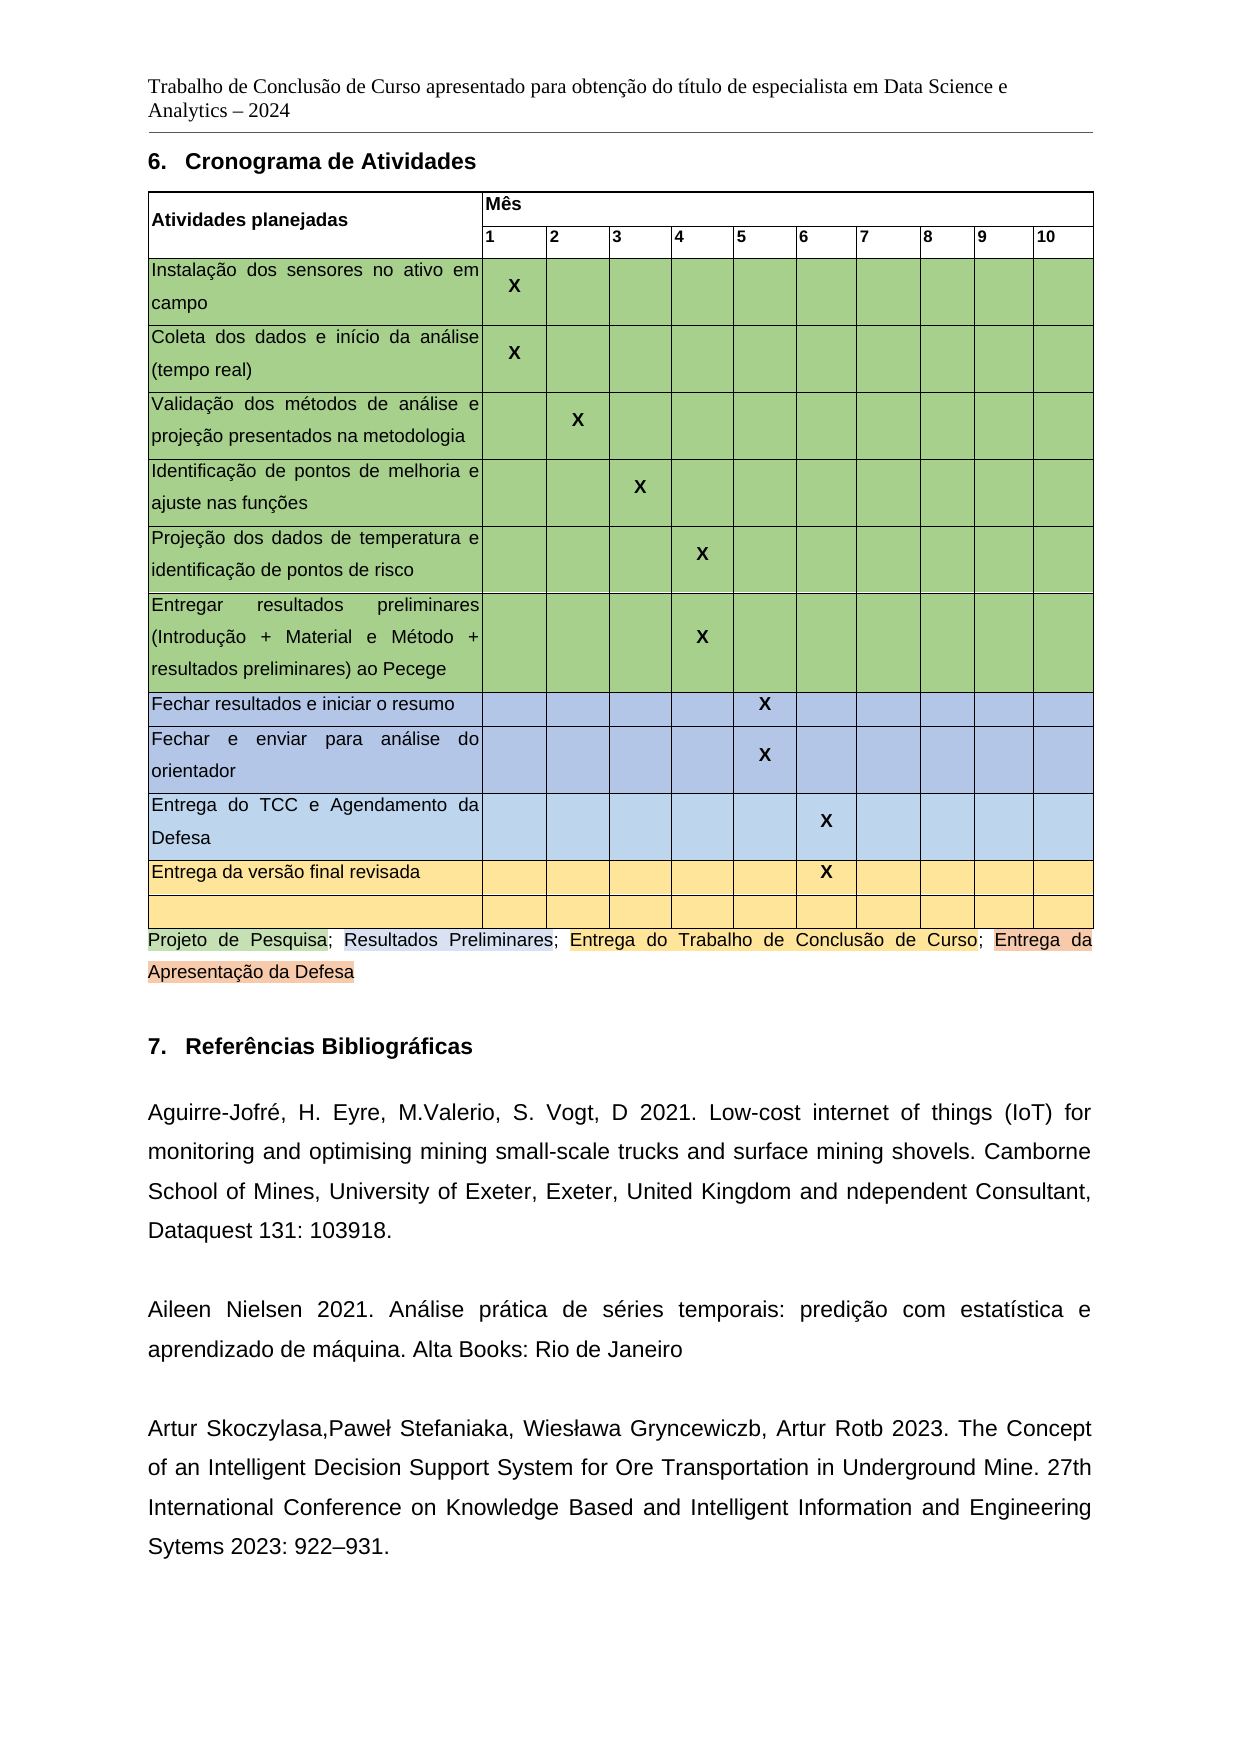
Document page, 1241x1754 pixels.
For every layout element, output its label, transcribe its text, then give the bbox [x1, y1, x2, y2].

table_cell [857, 259, 920, 325]
table_cell [857, 460, 920, 526]
table_cell [921, 460, 974, 526]
table_cell [921, 393, 974, 459]
table_cell [797, 693, 856, 726]
table_cell [483, 460, 546, 526]
table_cell X [547, 393, 609, 459]
table_cell 3 [610, 227, 671, 258]
table_cell 8 [921, 227, 974, 258]
table_cell [975, 693, 1033, 726]
table_cell [975, 727, 1033, 793]
table_cell [857, 794, 920, 860]
table_cell [797, 326, 856, 392]
table_cell [1034, 527, 1093, 592]
table_cell X [483, 326, 546, 392]
table_cell [672, 794, 733, 860]
table_cell [921, 693, 974, 726]
table_cell [975, 794, 1033, 860]
table_cell X [672, 594, 733, 692]
table_cell [547, 460, 609, 526]
table_cell [610, 727, 671, 793]
table_cell [672, 460, 733, 526]
table_cell [547, 727, 609, 793]
table_cell [734, 794, 796, 860]
table_cell [547, 326, 609, 392]
table_cell [975, 861, 1033, 894]
table_cell [1034, 794, 1093, 860]
table_cell [483, 393, 546, 459]
table_cell [610, 693, 671, 726]
table_cell Entrega da versão final revisada [149, 861, 482, 894]
table_cell X [797, 861, 856, 894]
text Aguirre-Jofré, H. Eyre, M.Valerio, S. Vogt, D 2021. Low-cost internet of things (IoT) for monitoring and optimising mining small-scale trucks and surface mining shovels. Camborne School of Mines, University of Exeter, Exeter, United Kingdom and ndependent Consultant, Dataquest 131: 103918. [148, 1099, 1092, 1244]
table_cell [975, 896, 1033, 928]
table_cell [483, 794, 546, 860]
table_cell Identificação de pontos de melhoria e ajuste nas funções [149, 460, 482, 526]
table_cell [483, 594, 546, 692]
table_cell Coleta dos dados e início da análise (tempo real) [149, 326, 482, 392]
table_cell 4 [672, 227, 733, 258]
table_cell [734, 326, 796, 392]
table_cell [975, 527, 1033, 592]
table_cell [672, 896, 733, 928]
table_cell [610, 896, 671, 928]
table_cell [610, 393, 671, 459]
table_cell [975, 393, 1033, 459]
table_cell [921, 861, 974, 894]
table_cell Entregar resultados preliminares (Introdução + Material e Método + resultados preliminares) ao Pecege [149, 594, 482, 692]
table_cell X [483, 259, 546, 325]
table_cell [1034, 861, 1093, 894]
table_header Mês [483, 193, 1093, 226]
table_cell [547, 594, 609, 692]
table_cell [921, 896, 974, 928]
table_cell X [734, 727, 796, 793]
table_cell [797, 727, 856, 793]
table_cell [547, 527, 609, 592]
table_cell [547, 794, 609, 860]
table_cell [672, 727, 733, 793]
table_cell [483, 896, 546, 928]
table_cell [1034, 727, 1093, 793]
table_cell [975, 326, 1033, 392]
table_cell [547, 259, 609, 325]
table_cell X [734, 693, 796, 726]
table_cell [672, 326, 733, 392]
table_cell [857, 594, 920, 692]
table_cell [921, 727, 974, 793]
table_cell Validação dos métodos de análise e projeção presentados na metodologia [149, 393, 482, 459]
table_cell [857, 861, 920, 894]
table_cell [921, 794, 974, 860]
table_cell [547, 896, 609, 928]
table_cell [483, 861, 546, 894]
table_cell [921, 594, 974, 692]
table_cell [610, 794, 671, 860]
table_cell [797, 594, 856, 692]
table_cell [672, 861, 733, 894]
table_cell [547, 693, 609, 726]
table_header Atividades planejadas [149, 193, 482, 258]
table_cell [921, 527, 974, 592]
table_cell [610, 861, 671, 894]
table_cell X [797, 794, 856, 860]
text Artur Skoczylasa,Paweł Stefaniaka, Wiesława Gryncewiczb, Artur Rotb 2023. The Concept of an Intelligent Decision Support System for Ore Transportation in Underground Mine. 27th International Conference on Knowledge Based and Intelligent Information and Engineering Sytems 2023: 922–931. [148, 1415, 1092, 1559]
table_cell [975, 594, 1033, 692]
table_cell [1034, 460, 1093, 526]
table_cell [610, 326, 671, 392]
table_cell [857, 693, 920, 726]
table_cell [857, 896, 920, 928]
table_cell [1034, 693, 1093, 726]
table_cell Instalação dos sensores no ativo em campo [149, 259, 482, 325]
table_cell [734, 861, 796, 894]
table_cell 2 [547, 227, 609, 258]
table_cell Projeção dos dados de temperatura e identificação de pontos de risco [149, 527, 482, 592]
table_cell [1034, 326, 1093, 392]
table_cell [149, 896, 482, 928]
table_cell [672, 393, 733, 459]
table_cell [857, 727, 920, 793]
table_cell [797, 460, 856, 526]
table_cell Entrega do TCC e Agendamento da Defesa [149, 794, 482, 860]
table_cell [797, 393, 856, 459]
table_cell X [610, 460, 671, 526]
table_cell [1034, 259, 1093, 325]
table_cell [672, 259, 733, 325]
list Cronograma de Atividades [148, 148, 1092, 174]
table_cell [857, 527, 920, 592]
list Referências Bibliográficas [148, 1033, 1092, 1059]
table_cell [975, 460, 1033, 526]
table_cell [483, 693, 546, 726]
table_cell [610, 594, 671, 692]
table_cell [857, 326, 920, 392]
table_cell 6 [797, 227, 856, 258]
table_cell [483, 727, 546, 793]
table_cell 5 [734, 227, 796, 258]
table_cell [734, 527, 796, 592]
table_cell [921, 259, 974, 325]
table_cell 1 [483, 227, 546, 258]
table_cell [610, 259, 671, 325]
text Aileen Nielsen 2021. Análise prática de séries temporais: predição com estatística e aprendizado de máquina. Alta Books: Rio de Janeiro [148, 1296, 1092, 1362]
table_cell [797, 527, 856, 592]
table_cell [797, 259, 856, 325]
table_cell Fechar resultados e iniciar o resumo [149, 693, 482, 726]
table_cell [734, 259, 796, 325]
table_cell [1034, 393, 1093, 459]
table_cell [672, 693, 733, 726]
table_cell [1034, 594, 1093, 692]
table_cell [857, 393, 920, 459]
table_cell [797, 896, 856, 928]
table_cell [921, 326, 974, 392]
table_cell [483, 527, 546, 592]
table_cell [1034, 896, 1093, 928]
table_cell [547, 861, 609, 894]
table_cell [975, 259, 1033, 325]
table_cell [734, 896, 796, 928]
table_cell [734, 594, 796, 692]
table_cell [734, 393, 796, 459]
table_cell [610, 527, 671, 592]
text Projeto de Pesquisa; Resultados Preliminares; Entrega do Trabalho de Conclusão de Curso; Entrega da Apresentação da Defesa [148, 929, 1092, 983]
table_cell 7 [857, 227, 920, 258]
table_cell 10 [1034, 227, 1093, 258]
table_cell [734, 460, 796, 526]
table_cell X [672, 527, 733, 592]
table_cell 9 [975, 227, 1033, 258]
table_cell Fechar e enviar para análise do orientador [149, 727, 482, 793]
